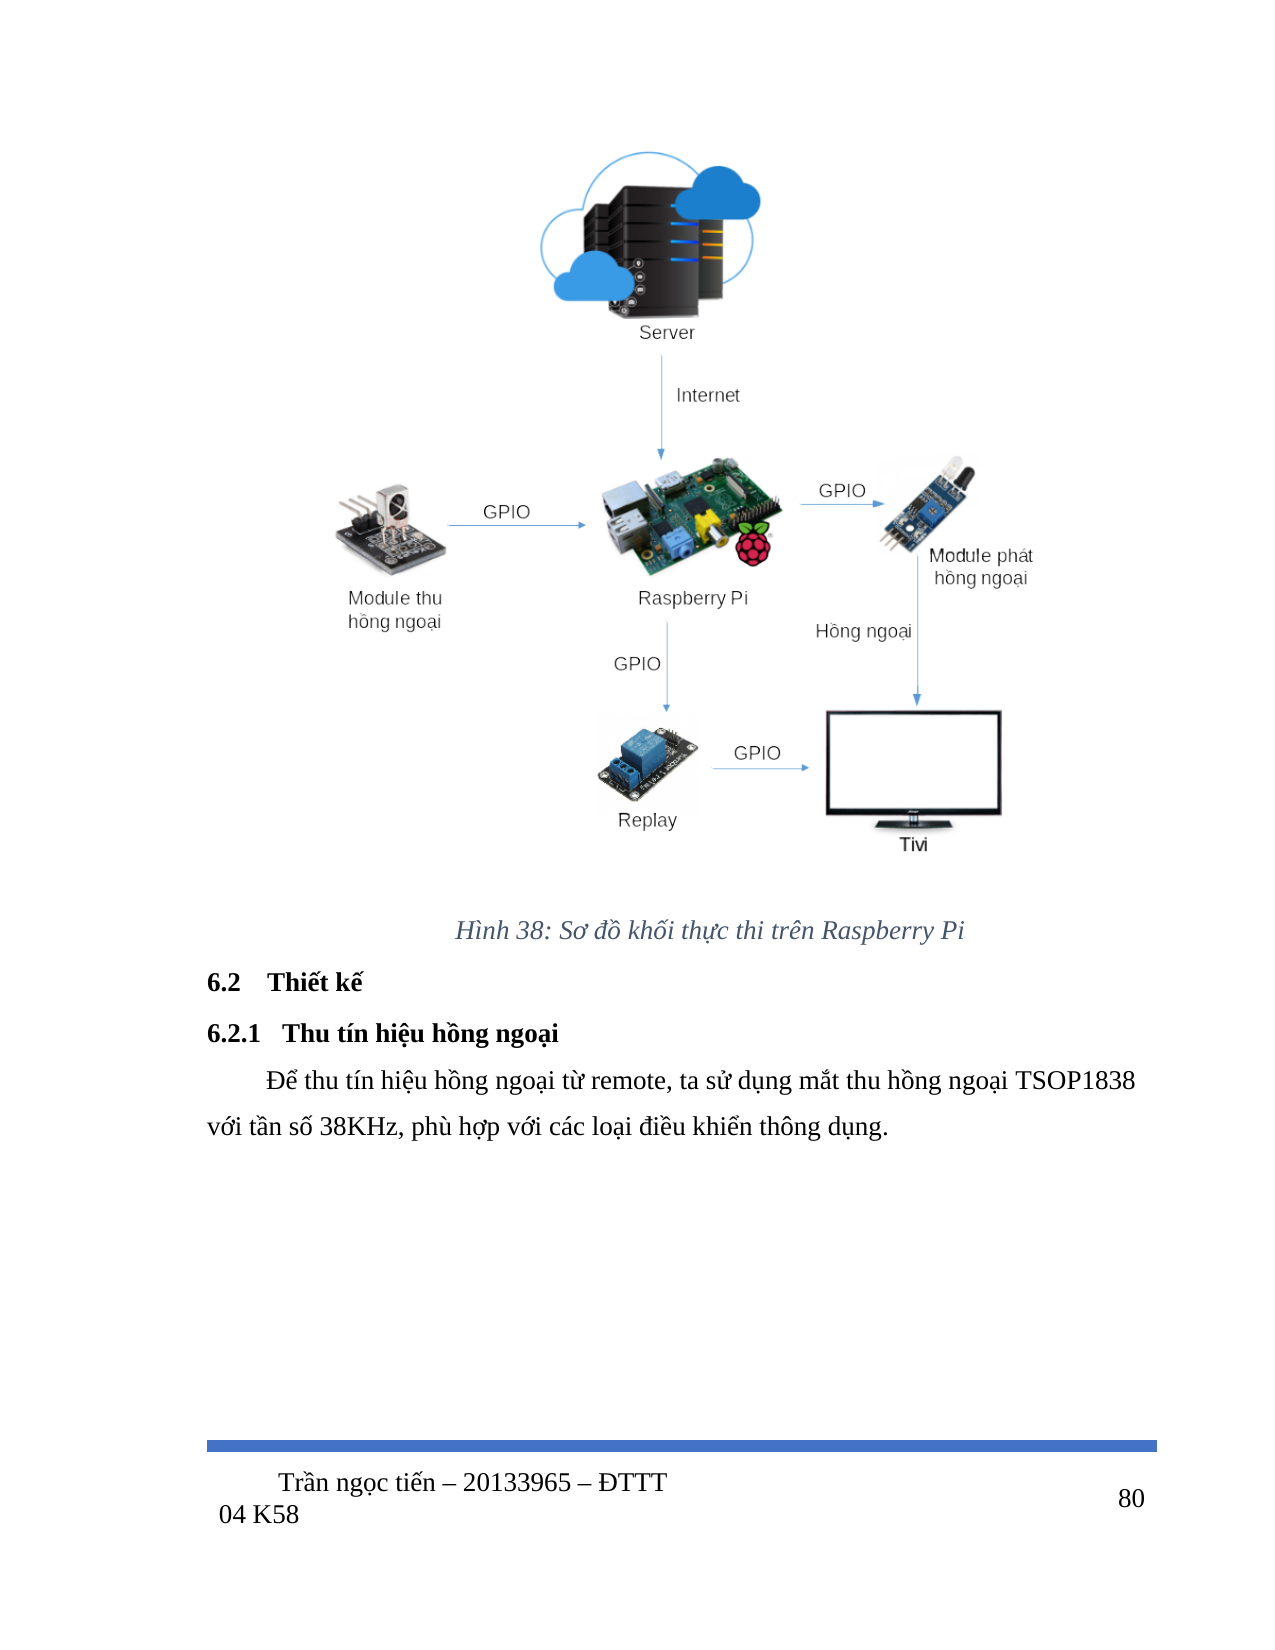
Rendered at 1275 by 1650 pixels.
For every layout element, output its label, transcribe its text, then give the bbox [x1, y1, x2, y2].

subtitle Thiết kế [207, 966, 1157, 997]
subtitle Thu tín hiệu hồng ngoại [207, 1017, 1157, 1048]
text Hình 38: Sơ đồ khối thực thi trên Raspberry Pi [207, 914, 1157, 945]
text Để thu tín hiệu hồng ngoại từ remote, ta sử dụng mắt thu hồng ngoại TSOP1838 với tần số 38KHz, phù hợp với các loại điều khiển thông dụng. [207, 1064, 1157, 1142]
